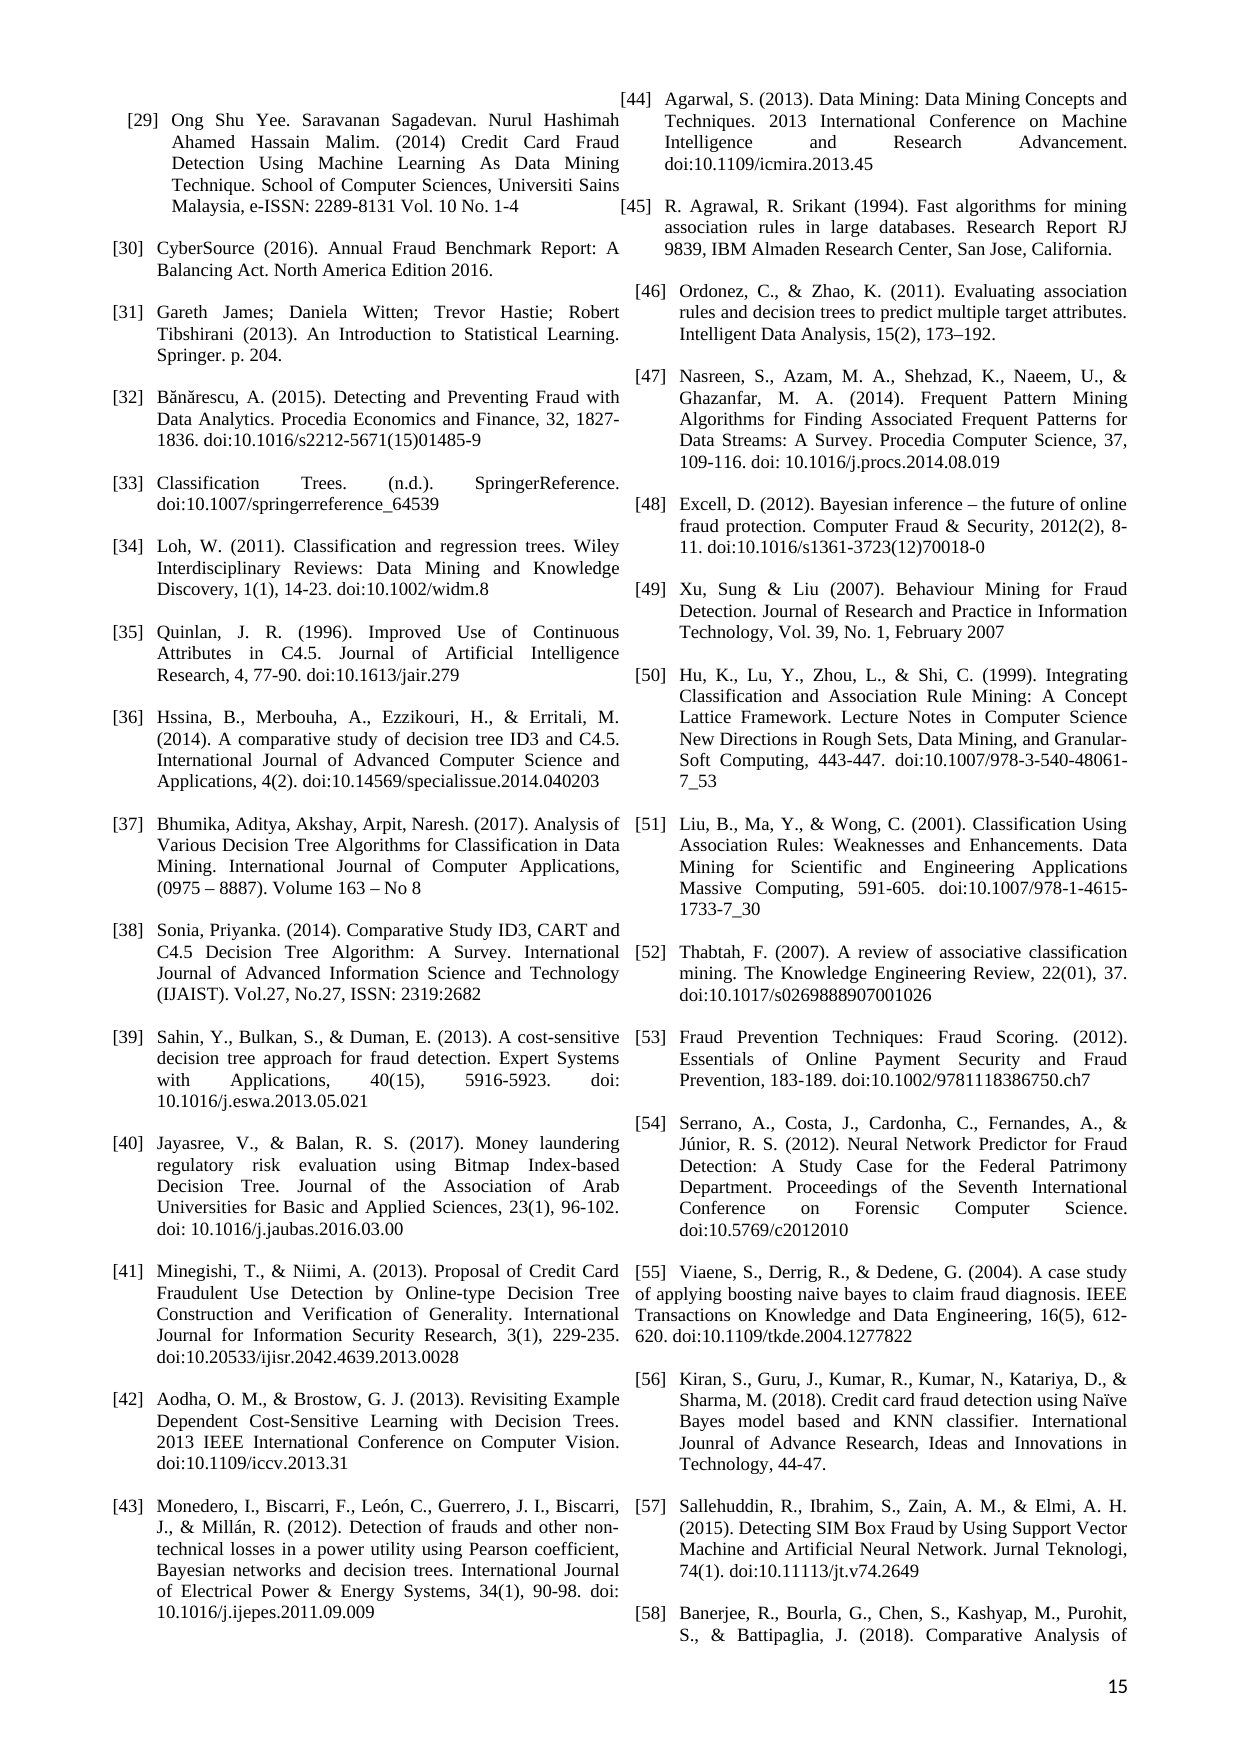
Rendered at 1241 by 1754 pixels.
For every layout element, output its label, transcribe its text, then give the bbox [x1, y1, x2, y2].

list Sahin, Y., Bulkan, S., & Duman, E. (2013). A cost-sensitive decision tree approach for fraud detection. Expert Systems with Applications, 40(15), 5916-5923. doi: 10.1016/j.eswa.2013.05.021 [112, 1026, 620, 1111]
list Ong Shu Yee. Saravanan Sagadevan. Nurul Hashimah Ahamed Hassain Malim. (2014) Credit Card Fraud Detection Using Machine Learning As Data Mining Technique. School of Computer Sciences, Universiti Sains Malaysia, e-ISSN: 2289-8131 Vol. 10 No. 1-4 [127, 110, 620, 217]
list CyberSource (2016). Annual Fraud Benchmark Report: A Balancing Act. North America Edition 2016. [112, 238, 620, 280]
list Thabtah, F. (2007). A review of associative classification mining. The Knowledge Engineering Review, 22(01), 37. doi:10.1017/s0269888907001026 [635, 941, 1128, 1005]
list Gareth James; Daniela Witten; Trevor Hastie; Robert Tibshirani (2013). An Introduction to Statistical Learning. Springer. p. 204. [112, 302, 620, 366]
list Serrano, A., Costa, J., Cardonha, C., Fernandes, A., & Júnior, R. S. (2012). Neural Network Predictor for Fraud Detection: A Study Case for the Federal Patrimony Department. Proceedings of the Seventh International Conference on Forensic Computer Science. doi:10.5769/c2012010 [635, 1112, 1128, 1240]
list Monedero, I., Biscarri, F., León, C., Guerrero, J. I., Biscarri, J., & Millán, R. (2012). Detection of frauds and other non-technical losses in a power utility using Pearson coefficient, Bayesian networks and decision trees. International Journal of Electrical Power & Energy Systems, 34(1), 90-98. doi: 10.1016/j.ijepes.2011.09.009 [112, 1495, 620, 1623]
list Minegishi, T., & Niimi, A. (2013). Proposal of Credit Card Fraudulent Use Detection by Online-type Decision Tree Construction and Verification of Generality. International Journal for Information Security Research, 3(1), 229-235. doi:10.20533/ijisr.2042.4639.2013.0028 [112, 1261, 620, 1367]
list Xu, Sung & Liu (2007). Behaviour Mining for Fraud Detection. Journal of Research and Practice in Information Technology, Vol. 39, No. 1, February 2007 [635, 579, 1128, 643]
list Liu, B., Ma, Y., & Wong, C. (2001). Classification Using Association Rules: Weaknesses and Enhancements. Data Mining for Scientific and Engineering Applications Massive Computing, 591-605. doi:10.1007/978-1-4615-1733-7_30 [635, 813, 1128, 920]
list Agarwal, S. (2013). Data Mining: Data Mining Concepts and Techniques. 2013 International Conference on Machine Intelligence and Research Advancement. doi:10.1109/icmira.2013.45 [620, 89, 1128, 174]
list Bhumika, Aditya, Akshay, Arpit, Naresh. (2017). Analysis of Various Decision Tree Algorithms for Classification in Data Mining. International Journal of Computer Applications, (0975 – 8887). Volume 163 – No 8 [112, 813, 620, 898]
list Kiran, S., Guru, J., Kumar, R., Kumar, N., Katariya, D., & Sharma, M. (2018). Credit card fraud detection using Naïve Bayes model based and KNN classifier. International Jounral of Advance Research, Ideas and Innovations in Technology, 44-47. [635, 1368, 1128, 1475]
list Sonia, Priyanka. (2014). Comparative Study ID3, CART and C4.5 Decision Tree Algorithm: A Survey. International Journal of Advanced Information Science and Technology (IJAIST). Vol.27, No.27, ISSN: 2319:2682 [112, 919, 620, 1005]
list Hu, K., Lu, Y., Zhou, L., & Shi, C. (1999). Integrating Classification and Association Rule Mining: A Concept Lattice Framework. Lecture Notes in Computer Science New Directions in Rough Sets, Data Mining, and Granular-Soft Computing, 443-447. doi:10.1007/978-3-540-48061-7_53 [635, 664, 1128, 792]
list Excell, D. (2012). Bayesian inference – the future of online fraud protection. Computer Fraud & Security, 2012(2), 8-11. doi:10.1016/s1361-3723(12)70018-0 [635, 493, 1128, 557]
list R. Agrawal, R. Srikant (1994). Fast algorithms for mining association rules in large databases. Research Report RJ 9839, IBM Almaden Research Center, San Jose, California. [620, 195, 1128, 259]
list Hssina, B., Merbouha, A., Ezzikouri, H., & Erritali, M. (2014). A comparative study of decision tree ID3 and C4.5. International Journal of Advanced Computer Science and Applications, 4(2). doi:10.14569/specialissue.2014.040203 [112, 706, 620, 792]
list Bănărescu, A. (2015). Detecting and Preventing Fraud with Data Analytics. Procedia Economics and Finance, 32, 1827-1836. doi:10.1016/s2212-5671(15)01485-9 [112, 387, 620, 451]
list Nasreen, S., Azam, M. A., Shehzad, K., Naeem, U., & Ghazanfar, M. A. (2014). Frequent Pattern Mining Algorithms for Finding Associated Frequent Patterns for Data Streams: A Survey. Procedia Computer Science, 37, 109-116. doi: 10.1016/j.procs.2014.08.019 [635, 366, 1128, 472]
list Fraud Prevention Techniques: Fraud Scoring. (2012). Essentials of Online Payment Security and Fraud Prevention, 183-189. doi:10.1002/9781118386750.ch7 [635, 1027, 1128, 1091]
list Loh, W. (2011). Classification and regression trees. Wiley Interdisciplinary Reviews: Data Mining and Knowledge Discovery, 1(1), 14-23. doi:10.1002/widm.8 [112, 536, 620, 600]
list Classification Trees. (n.d.). SpringerReference. doi:10.1007/springerreference_64539 [112, 472, 620, 515]
list Aodha, O. M., & Brostow, G. J. (2013). Revisiting Example Dependent Cost-Sensitive Learning with Decision Trees. 2013 IEEE International Conference on Computer Vision. doi:10.1109/iccv.2013.31 [112, 1388, 620, 1474]
list Jayasree, V., & Balan, R. S. (2017). Money laundering regulatory risk evaluation using Bitmap Index-based Decision Tree. Journal of the Association of Arab Universities for Basic and Applied Sciences, 23(1), 96-102. doi: 10.1016/j.jaubas.2016.03.00 [112, 1133, 620, 1239]
list Quinlan, J. R. (1996). Improved Use of Continuous Attributes in C4.5. Journal of Artificial Intelligence Research, 4, 77-90. doi:10.1613/jair.279 [112, 621, 620, 685]
list Sallehuddin, R., Ibrahim, S., Zain, A. M., & Elmi, A. H. (2015). Detecting SIM Box Fraud by Using Support Vector Machine and Artificial Neural Network. Jurnal Teknologi, 74(1). doi:10.11113/jt.v74.2649 [635, 1496, 1128, 1581]
list Ordonez, C., & Zhao, K. (2011). Evaluating association rules and decision trees to predict multiple target attributes. Intelligent Data Analysis, 15(2), 173–192. [635, 280, 1128, 344]
list Viaene, S., Derrig, R., & Dedene, G. (2004). A case study of applying boosting naive bayes to claim fraud diagnosis. IEEE Transactions on Knowledge and Data Engineering, 16(5), 612-620. doi:10.1109/tkde.2004.1277822 [635, 1261, 1128, 1347]
